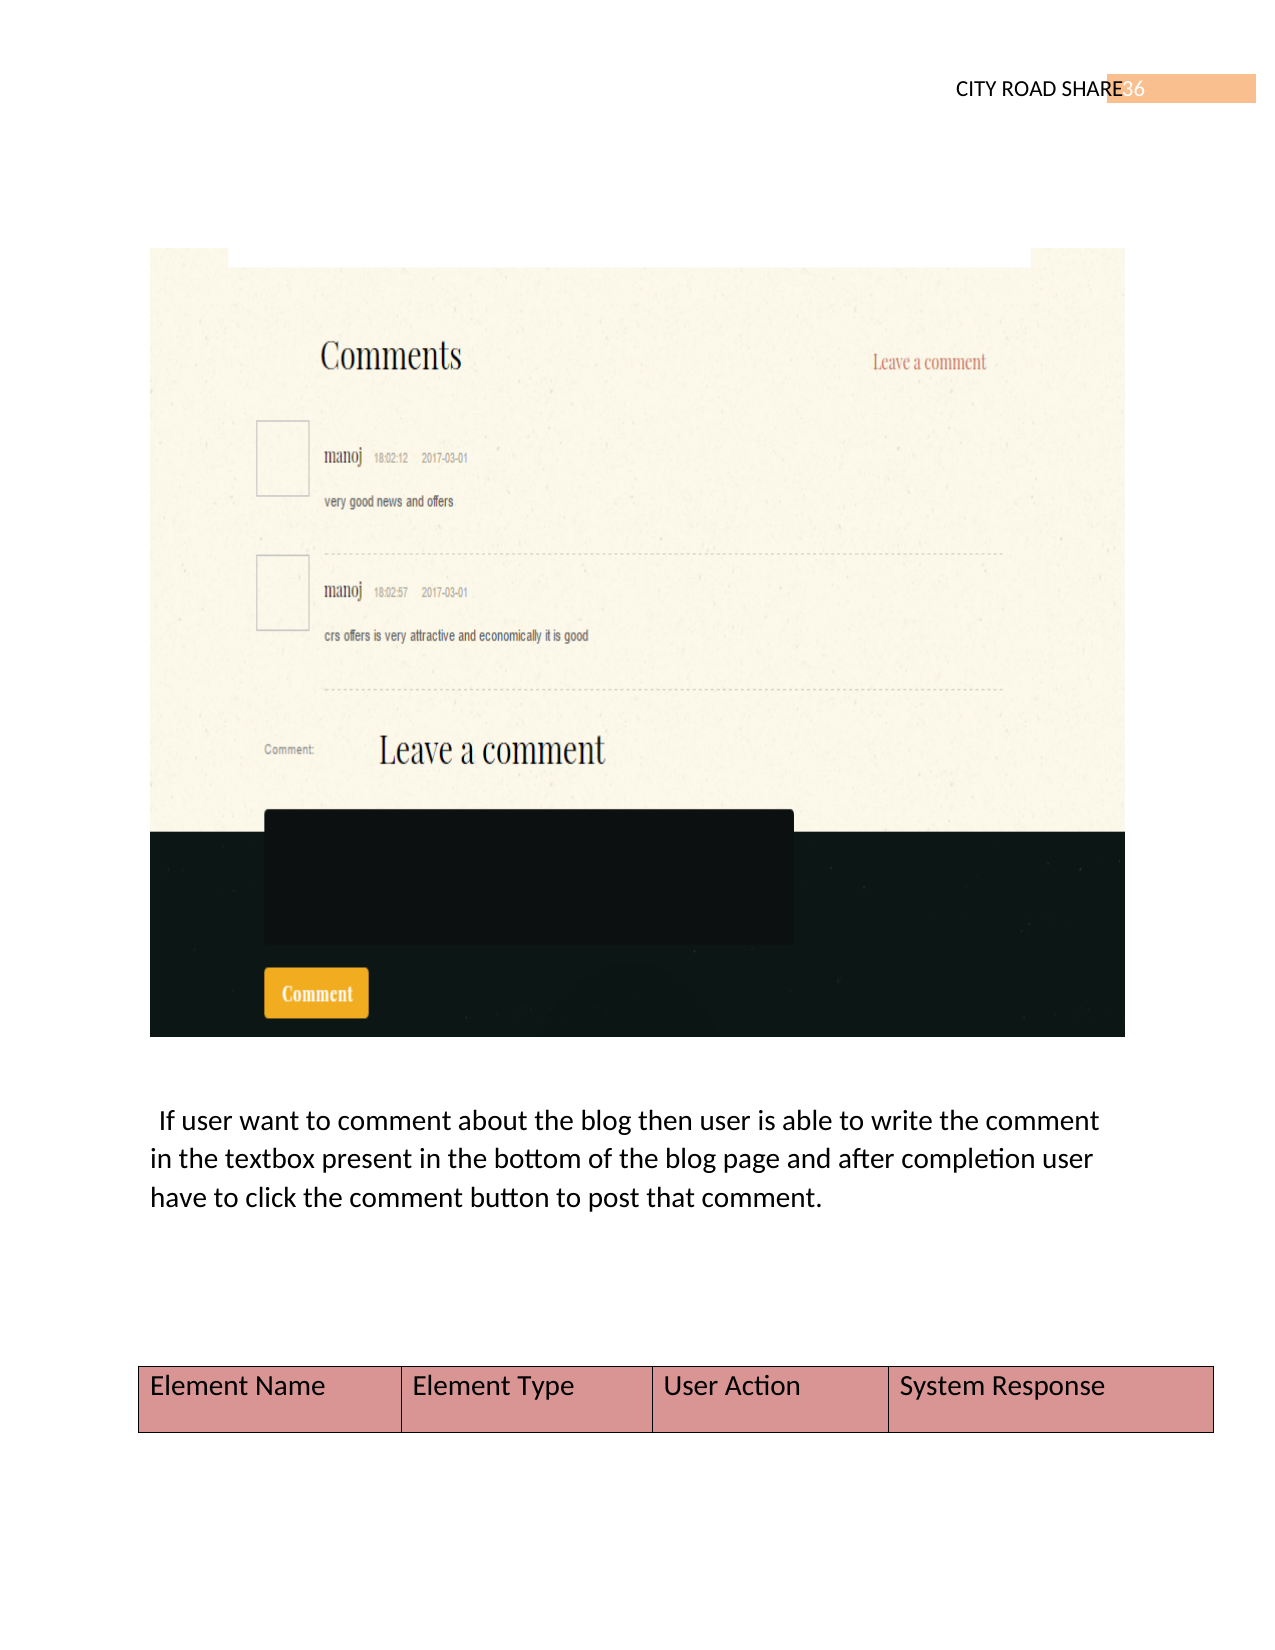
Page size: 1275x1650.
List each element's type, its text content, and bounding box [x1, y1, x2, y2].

table_header System Response [889, 1367, 1213, 1432]
picture [150, 248, 1125, 1037]
text If user want to comment about the blog then user is able to write the comment in the textbox present in the bottom of the blog page and after completion user have to click the comment button to post that comment. [150, 1102, 1125, 1214]
table_header Element Name [139, 1367, 401, 1432]
table_header User Action [653, 1367, 888, 1432]
table_header Element Type [402, 1367, 652, 1432]
